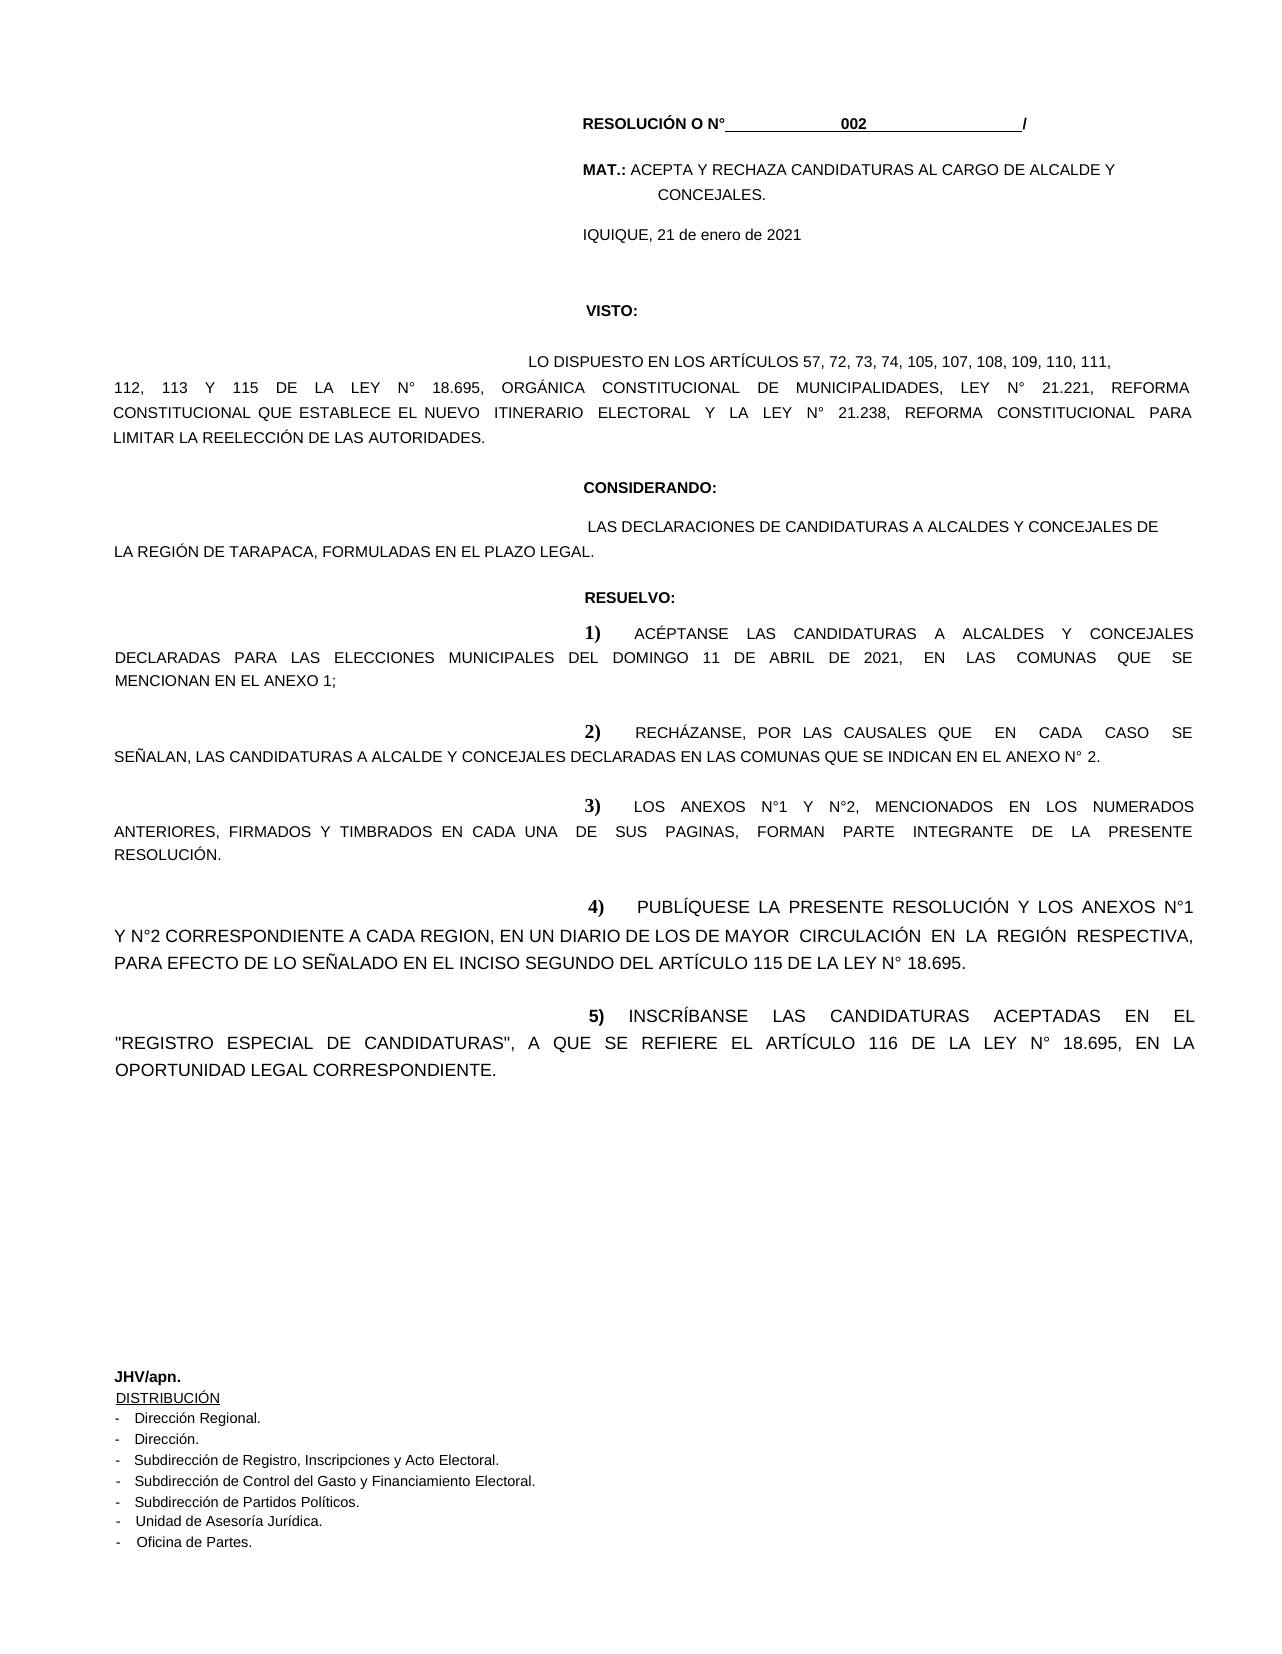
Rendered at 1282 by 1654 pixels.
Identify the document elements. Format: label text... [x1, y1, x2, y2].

list INSCRÍBANSE LAS CANDIDATURAS ACEPTADAS EN EL "REGISTRO ESPECIAL DE CANDIDATURAS", A QUE SE REFIERE EL ARTÍCULO 116 DE LA LEY N° 18.695, EN LA OPORTUNIDAD LEGAL CORRESPONDIENTE. [115, 1006, 1196, 1081]
text RESUELVO: [584, 588, 1206, 606]
list RECHÁZANSE, POR LAS CAUSALES QUE EN CADA CASO SE SEÑALAN, LAS CANDIDATURAS A ALCALDE Y CONCEJALES DECLARADAS EN LAS COMUNAS QUE SE INDICAN EN EL ANEXO N° 2. [114, 720, 1193, 766]
text LAS DECLARACIONES DE CANDIDATURAS A ALCALDES Y CONCEJALES DE LA REGIÓN DE TARAPACA, FORMULADAS EN EL PLAZO LEGAL. [114, 517, 1161, 561]
text CONSIDERANDO: [583, 479, 1206, 497]
list Unidad de Asesoría Jurídica. [116, 1513, 1206, 1530]
list Dirección. [114, 1431, 1206, 1447]
list ACÉPTANSE LAS CANDIDATURAS A ALCALDES Y CONCEJALES DECLARADAS PARA LAS ELECCIONES MUNICIPALES DEL DOMINGO 11 DE ABRIL DE 2021, EN LAS COMUNAS QUE SE MENCIONAN EN EL ANEXO 1; [114, 621, 1194, 690]
text 112, 113 Y 115 DE LA LEY N° 18.695, ORGÁNICA CONSTITUCIONAL DE MUNICIPALIDADES, LEY N° 21.221, REFORMA CONSTITUCIONAL QUE ESTABLECE EL NUEVO ITINERARIO ELECTORAL Y LA LEY N° 21.238, REFORMA CONSTITUCIONAL PARA LIMITAR LA REELECCIÓN DE LAS AUTORIDADES. [113, 378, 1193, 447]
text DISTRIBUCIÓN [116, 1389, 1206, 1406]
list LOS ANEXOS N°1 Y N°2, MENCIONADOS EN LOS NUMERADOS ANTERIORES, FIRMADOS Y TIMBRADOS EN CADA UNA DE SUS PAGINAS, FORMAN PARTE INTEGRANTE DE LA PRESENTE RESOLUCIÓN. [114, 794, 1194, 864]
list Subdirección de Control del Gasto y Financiamiento Electoral. [116, 1472, 1206, 1489]
list Oficina de Partes. [116, 1533, 1206, 1550]
text VISTO: [586, 302, 1206, 320]
text RESOLUCIÓN O N° 002 / [582, 115, 1206, 133]
text JHV/apn. [114, 1368, 1206, 1386]
list Dirección Regional. [114, 1410, 1206, 1427]
text LO DISPUESTO EN LOS ARTÍCULOS 57, 72, 73, 74, 105, 107, 108, 109, 110, 111, [528, 353, 1206, 371]
text MAT.: ACEPTA Y RECHAZA CANDIDATURAS AL CARGO DE ALCALDE Y CONCEJALES. [583, 160, 1206, 204]
list PUBLÍQUESE LA PRESENTE RESOLUCIÓN Y LOS ANEXOS N°1 Y N°2 CORRESPONDIENTE A CADA REGION, EN UN DIARIO DE LOS DE MAYOR CIRCULACIÓN EN LA REGIÓN RESPECTIVA, PARA EFECTO DE LO SEÑALADO EN EL INCISO SEGUNDO DEL ARTÍCULO 115 DE LA LEY N° 18.695. [114, 896, 1194, 973]
text IQUIQUE, 21 de enero de 2021 [583, 226, 1206, 244]
list Subdirección de Partidos Políticos. [115, 1493, 1206, 1510]
list Subdirección de Registro, Inscripciones y Acto Electoral. [115, 1452, 1206, 1469]
